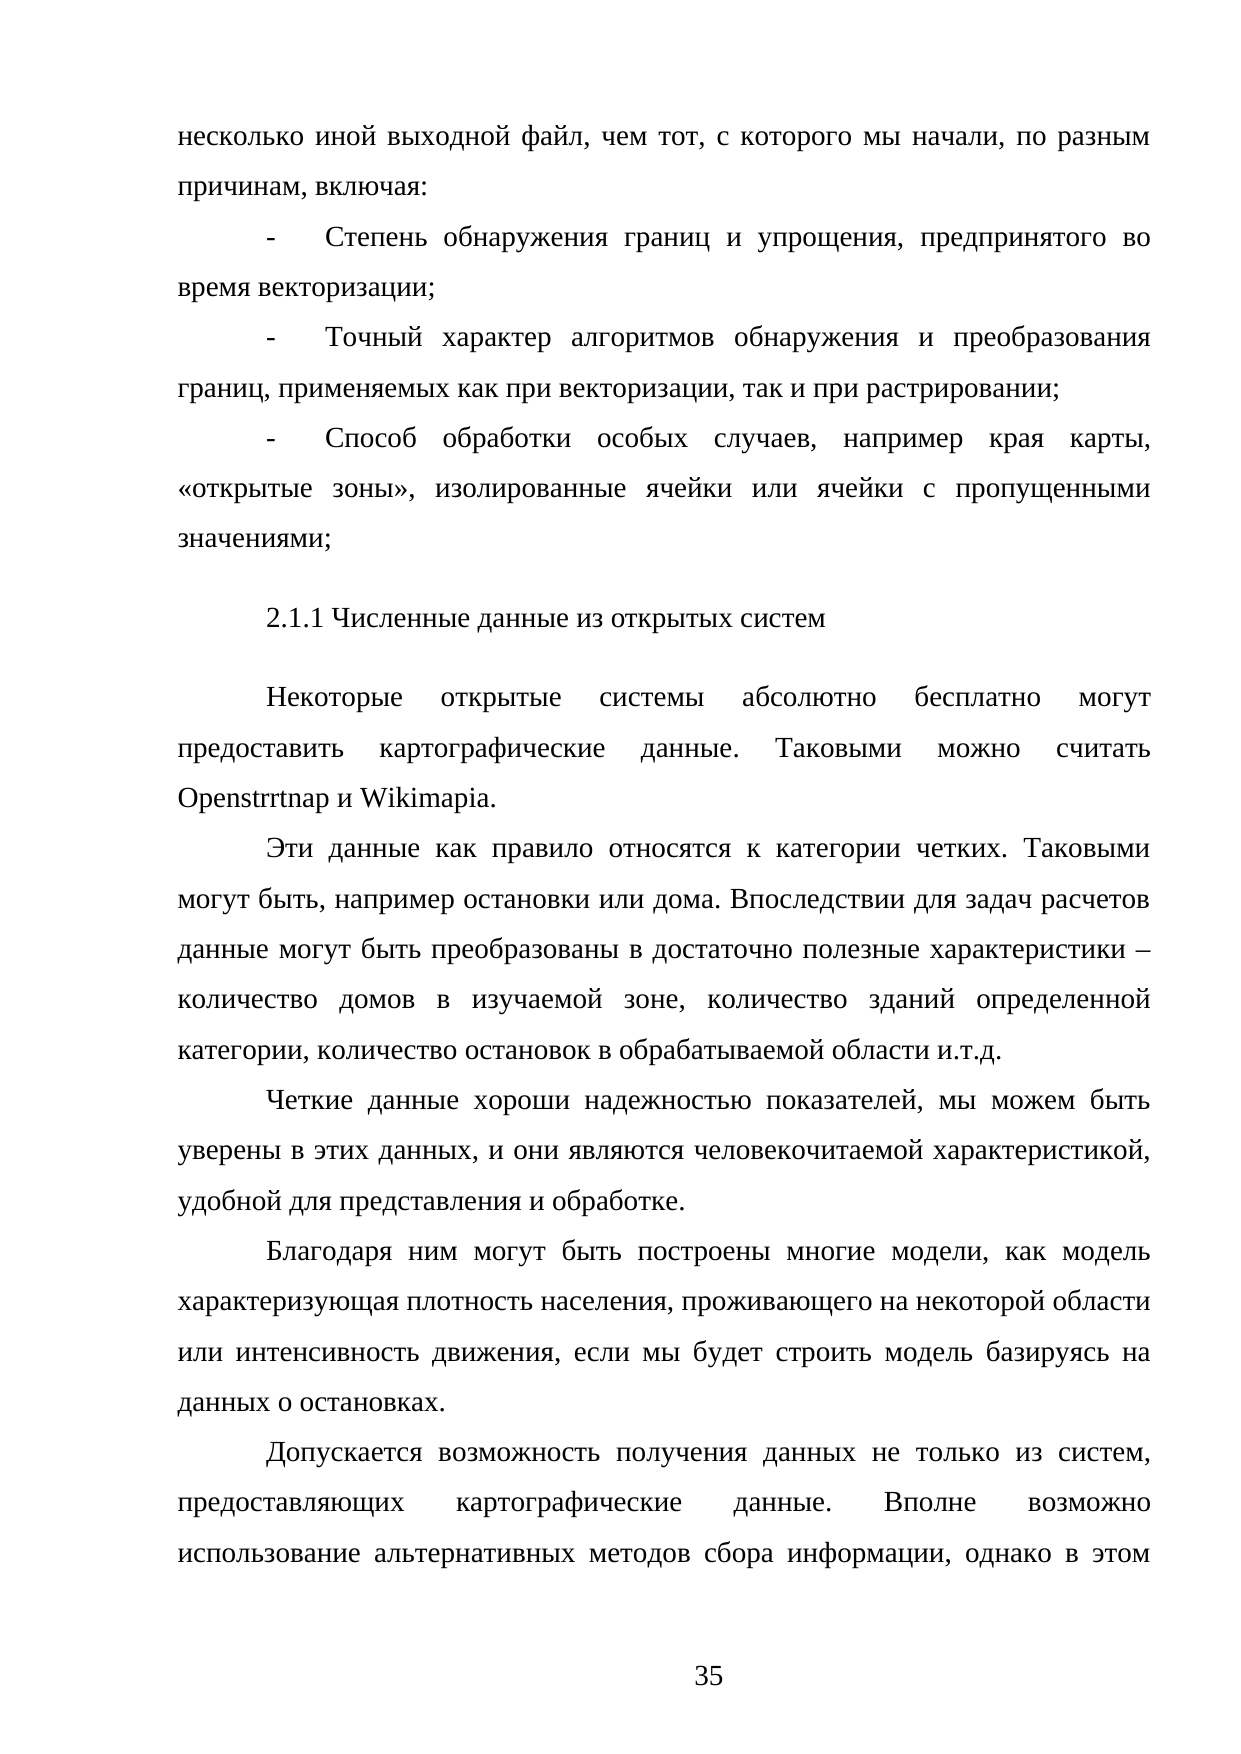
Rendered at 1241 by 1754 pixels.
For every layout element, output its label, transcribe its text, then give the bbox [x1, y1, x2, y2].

text Благодаря ним могут быть построены многие модели, как модель характеризующая плотность населения, проживающего на некоторой области или интенсивность движения, если мы будет строить модель базируясь на данных о остановках. [177, 1233, 1152, 1417]
subtitle 2.1.1 Численные данные из открытых систем [177, 600, 1152, 634]
text Эти данные как правило относятся к категории четких. Таковыми могут быть, например остановки или дома. Впоследствии для задач расчетов данные могут быть преобразованы в достаточно полезные характеристики – количество домов в изучаемой зоне, количество зданий определенной категории, количество остановок в обрабатываемой области и.т.д. [177, 831, 1152, 1065]
text - Способ обработки особых случаев, например края карты, «открытые зоны», изолированные ячейки или ячейки с пропущенными значениями; [177, 420, 1152, 554]
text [177, 118, 1152, 202]
text Некоторые открытые системы абсолютно бесплатно могут предоставить картографические данные. Таковыми можно считать Openstrrtnap и Wikimapia. [177, 679, 1152, 814]
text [177, 1434, 1152, 1568]
text Четкие данные хороши надежностью показателей, мы можем быть уверены в этих данных, и они являются человекочитаемой характеристикой, удобной для представления и обработке. [177, 1082, 1152, 1216]
text - Степень обнаружения границ и упрощения, предпринятого во время векторизации; [177, 219, 1152, 303]
text - Точный характер алгоритмов обнаружения и преобразования границ, применяемых как при векторизации, так и при растрировании; [177, 319, 1152, 403]
